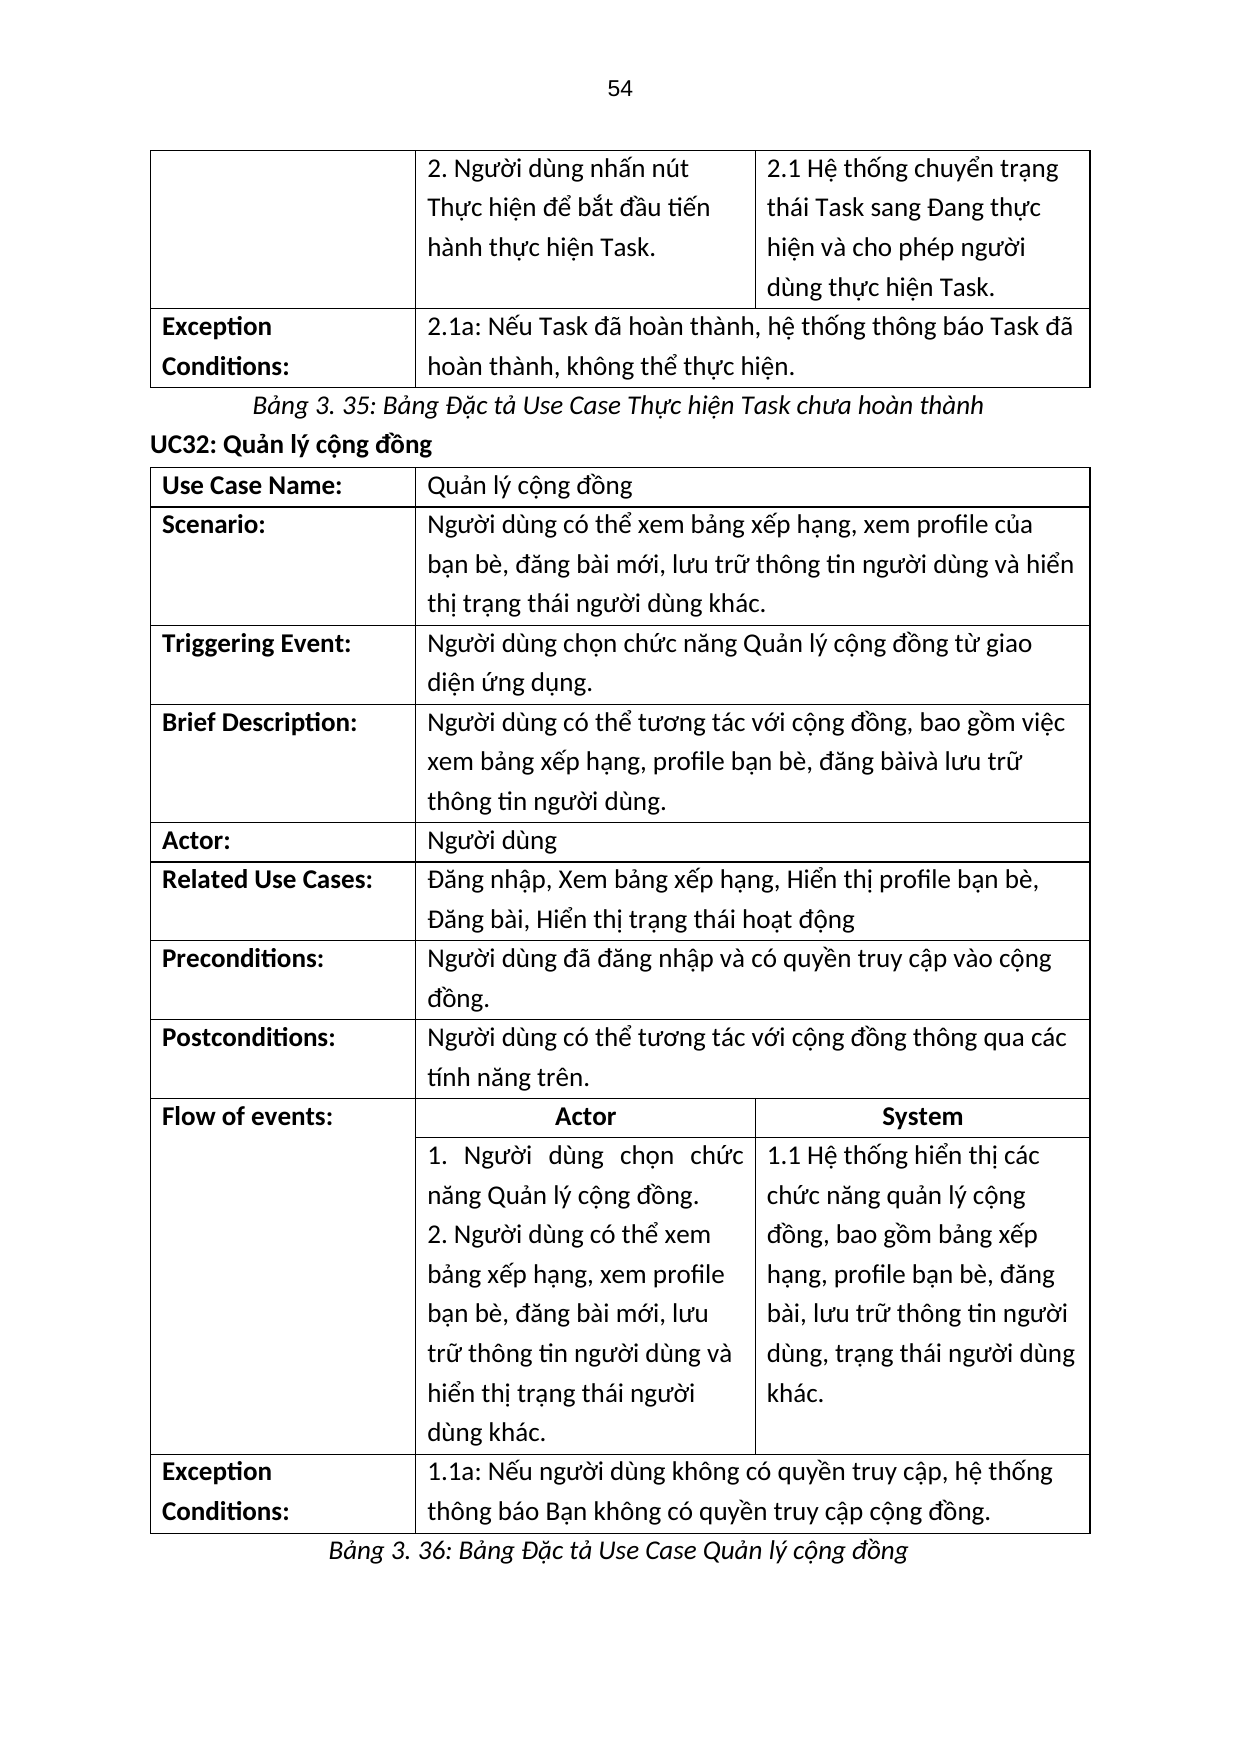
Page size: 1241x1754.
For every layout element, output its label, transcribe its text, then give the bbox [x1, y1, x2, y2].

table_header Use Case Name: [151, 468, 415, 506]
text Bảng 3. 35: Bảng Đặc tả Use Case Thực hiện Task chưa hoàn thành [150, 388, 1090, 421]
table_cell 2.1a: Nếu Task đã hoàn thành, hệ thống thông báo Task đã hoàn thành, không thể thực hiện. [416, 309, 1089, 387]
table_cell Người dùng có thể tương tác với cộng đồng thông qua các tính năng trên. [416, 1020, 1089, 1098]
table_cell Brief Description: [151, 705, 415, 822]
table_cell Người dùng có thể tương tác với cộng đồng, bao gồm việc xem bảng xếp hạng, profile bạn bè, đăng bàivà lưu trữ thông tin người dùng. [416, 705, 1089, 822]
table_cell Preconditions: [151, 941, 415, 1019]
table_cell Triggering Event: [151, 626, 415, 704]
table_cell Exception Conditions: [151, 1455, 415, 1532]
table_cell Actor: [151, 823, 415, 861]
table_cell Postconditions: [151, 1020, 415, 1098]
subtitle UC32: Quản lý cộng đồng [150, 427, 1090, 461]
table_cell Người dùng [416, 823, 1089, 861]
table_cell 1.1a: Nếu người dùng không có quyền truy cập, hệ thống thông báo Bạn không có quyền truy cập cộng đồng. [416, 1455, 1089, 1532]
text Bảng 3. 36: Bảng Đặc tả Use Case Quản lý cộng đồng [150, 1534, 1090, 1566]
table_cell Exception Conditions: [151, 309, 415, 387]
table_cell Người dùng chọn chức năng Quản lý cộng đồng từ giao diện ứng dụng. [416, 626, 1089, 704]
table_cell Đăng nhập, Xem bảng xếp hạng, Hiển thị profile bạn bè, Đăng bài, Hiển thị trạng thái hoạt động [416, 863, 1089, 940]
table_header Quản lý cộng đồng [416, 468, 1089, 506]
table_cell System [756, 1099, 1089, 1137]
table_cell Related Use Cases: [151, 863, 415, 940]
table_cell Người dùng đã đăng nhập và có quyền truy cập vào cộng đồng. [416, 941, 1089, 1019]
table_cell Actor [416, 1099, 755, 1137]
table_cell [756, 151, 1089, 308]
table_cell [416, 151, 755, 308]
table_cell 1.1 Hệ thống hiển thị các chức năng quản lý cộng đồng, bao gồm bảng xếp hạng, profile bạn bè, đăng bài, lưu trữ thông tin người dùng, trạng thái người dùng khác. [756, 1138, 1089, 1453]
table_cell 1. Người dùng chọn chức năng Quản lý cộng đồng. 2. Người dùng có thể xem bảng xếp hạng, xem profile bạn bè, đăng bài mới, lưu trữ thông tin người dùng và hiển thị trạng thái người dùng khác. [416, 1138, 755, 1453]
table_cell Scenario: [151, 508, 415, 625]
table_cell Flow of events: [151, 1099, 415, 1453]
table_cell Người dùng có thể xem bảng xếp hạng, xem profile của bạn bè, đăng bài mới, lưu trữ thông tin người dùng và hiển thị trạng thái người dùng khác. [416, 508, 1089, 625]
